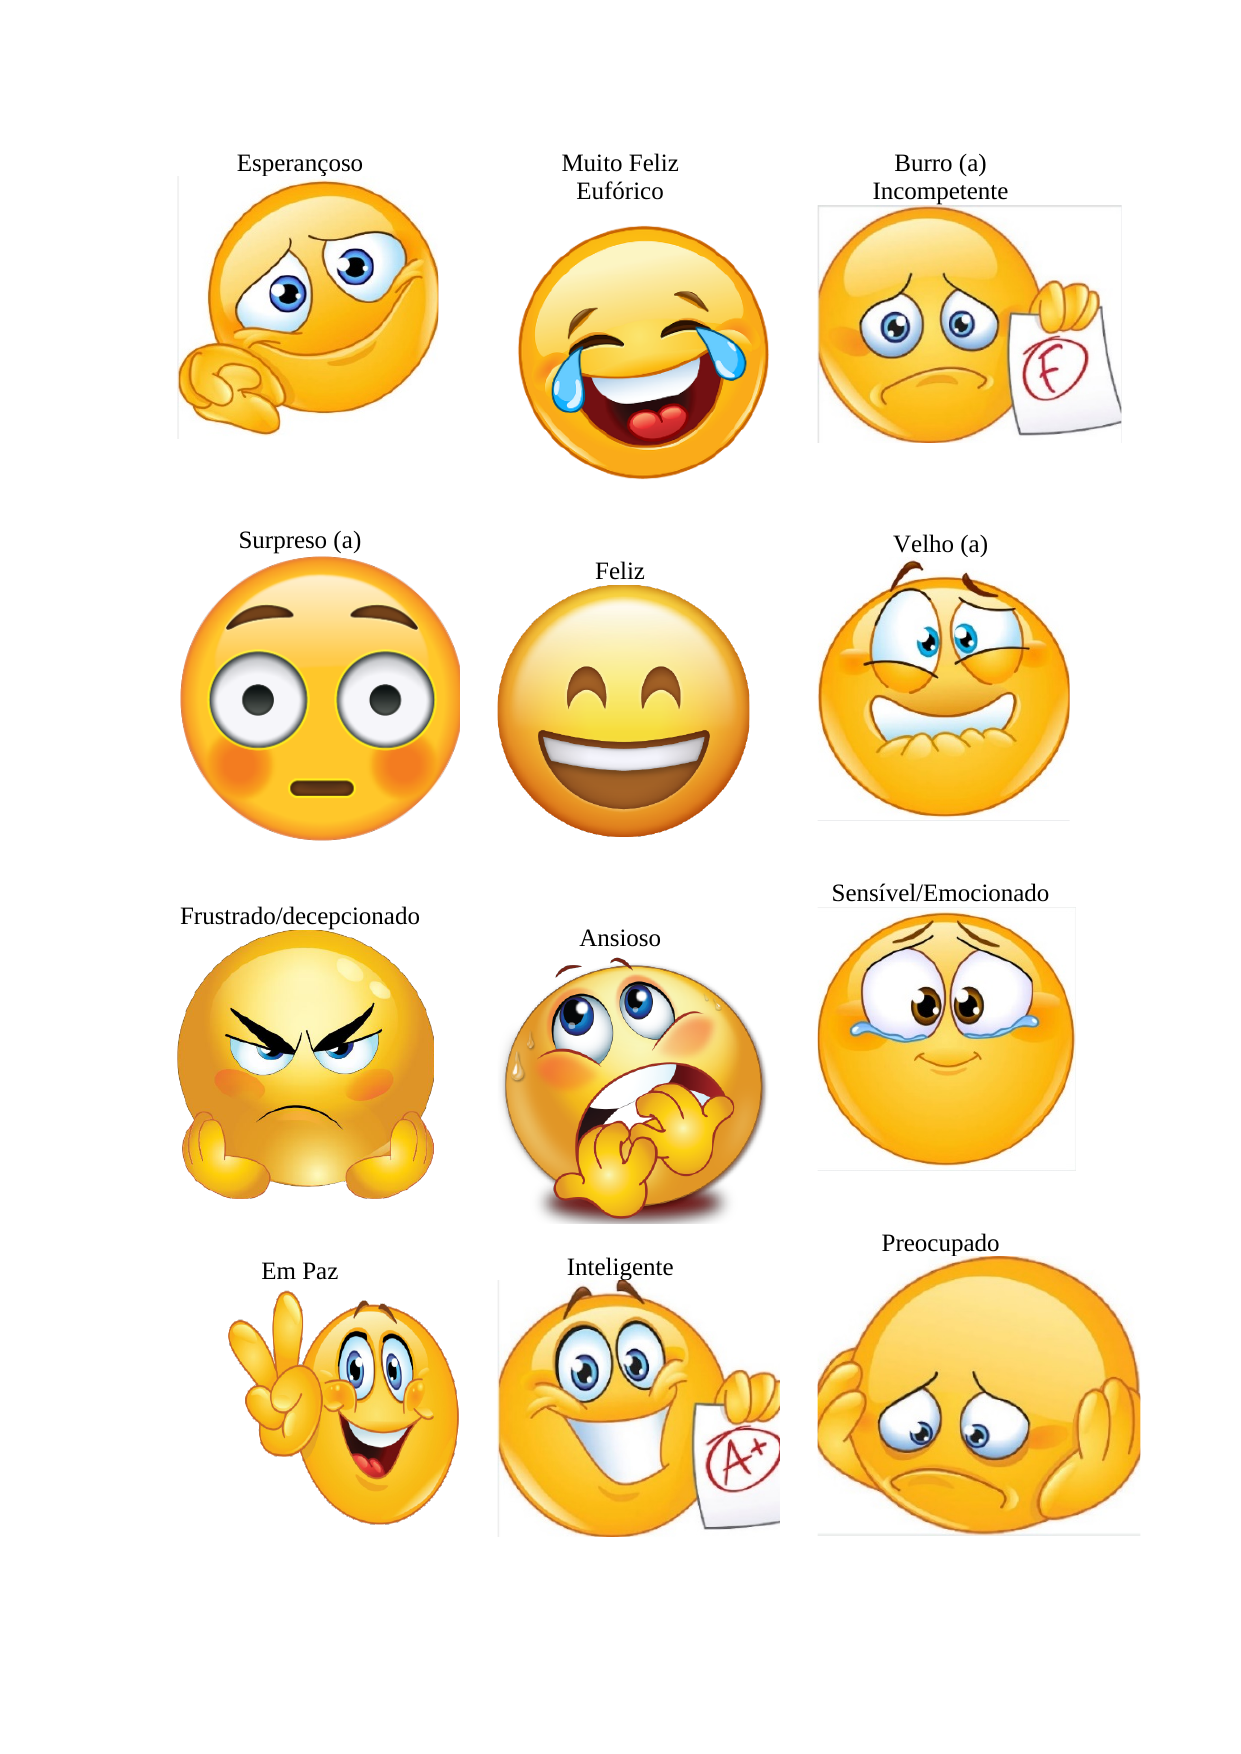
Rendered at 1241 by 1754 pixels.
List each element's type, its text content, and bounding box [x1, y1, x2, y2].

text Velho (a) [818, 529, 1063, 557]
picture [497, 952, 777, 1224]
text Frustrado/decepcionado [177, 901, 422, 930]
text Surpreso (a) [177, 525, 422, 554]
picture [817, 557, 1070, 821]
picture [497, 205, 780, 499]
picture [497, 585, 750, 837]
text Sensível/Emocionado [818, 878, 1063, 907]
text Preocupado [818, 1228, 1063, 1256]
picture [817, 907, 1076, 1171]
picture [177, 930, 434, 1199]
picture [817, 1256, 1141, 1536]
text Burro (a) [818, 148, 1063, 176]
text Feliz [497, 556, 743, 585]
text Eufórico [497, 176, 743, 205]
text Esperançoso [177, 148, 422, 176]
text Em Paz [177, 1256, 422, 1285]
picture [497, 1280, 780, 1537]
picture [177, 1285, 460, 1530]
text Ansioso [497, 923, 743, 952]
picture [177, 176, 439, 439]
text Incompetente [818, 176, 1063, 205]
picture [177, 554, 460, 844]
picture [817, 205, 1122, 443]
text Inteligente [497, 1252, 743, 1280]
text Muito Feliz [497, 148, 743, 176]
